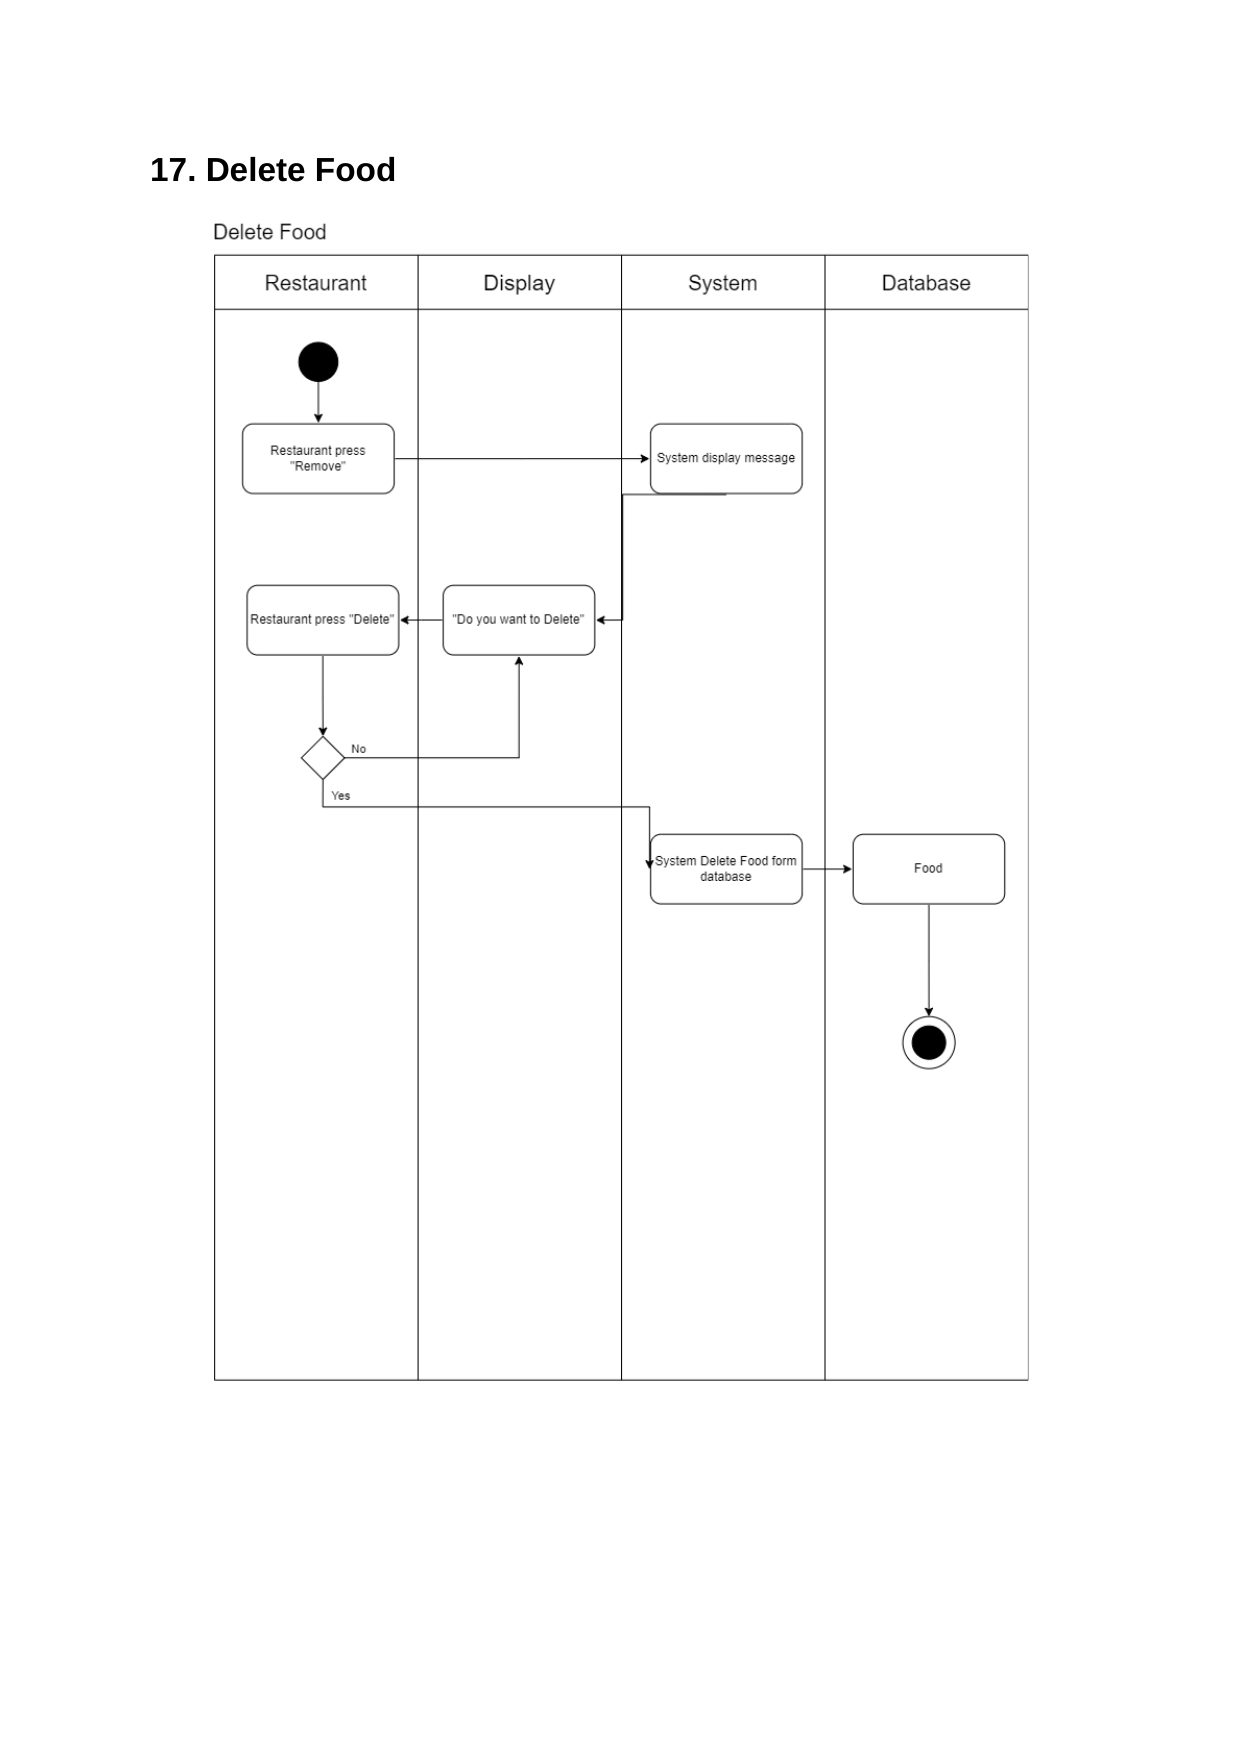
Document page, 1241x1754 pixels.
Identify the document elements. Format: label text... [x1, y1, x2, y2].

subtitle 17. Delete Food [150, 150, 1090, 188]
picture [211, 206, 1029, 1382]
